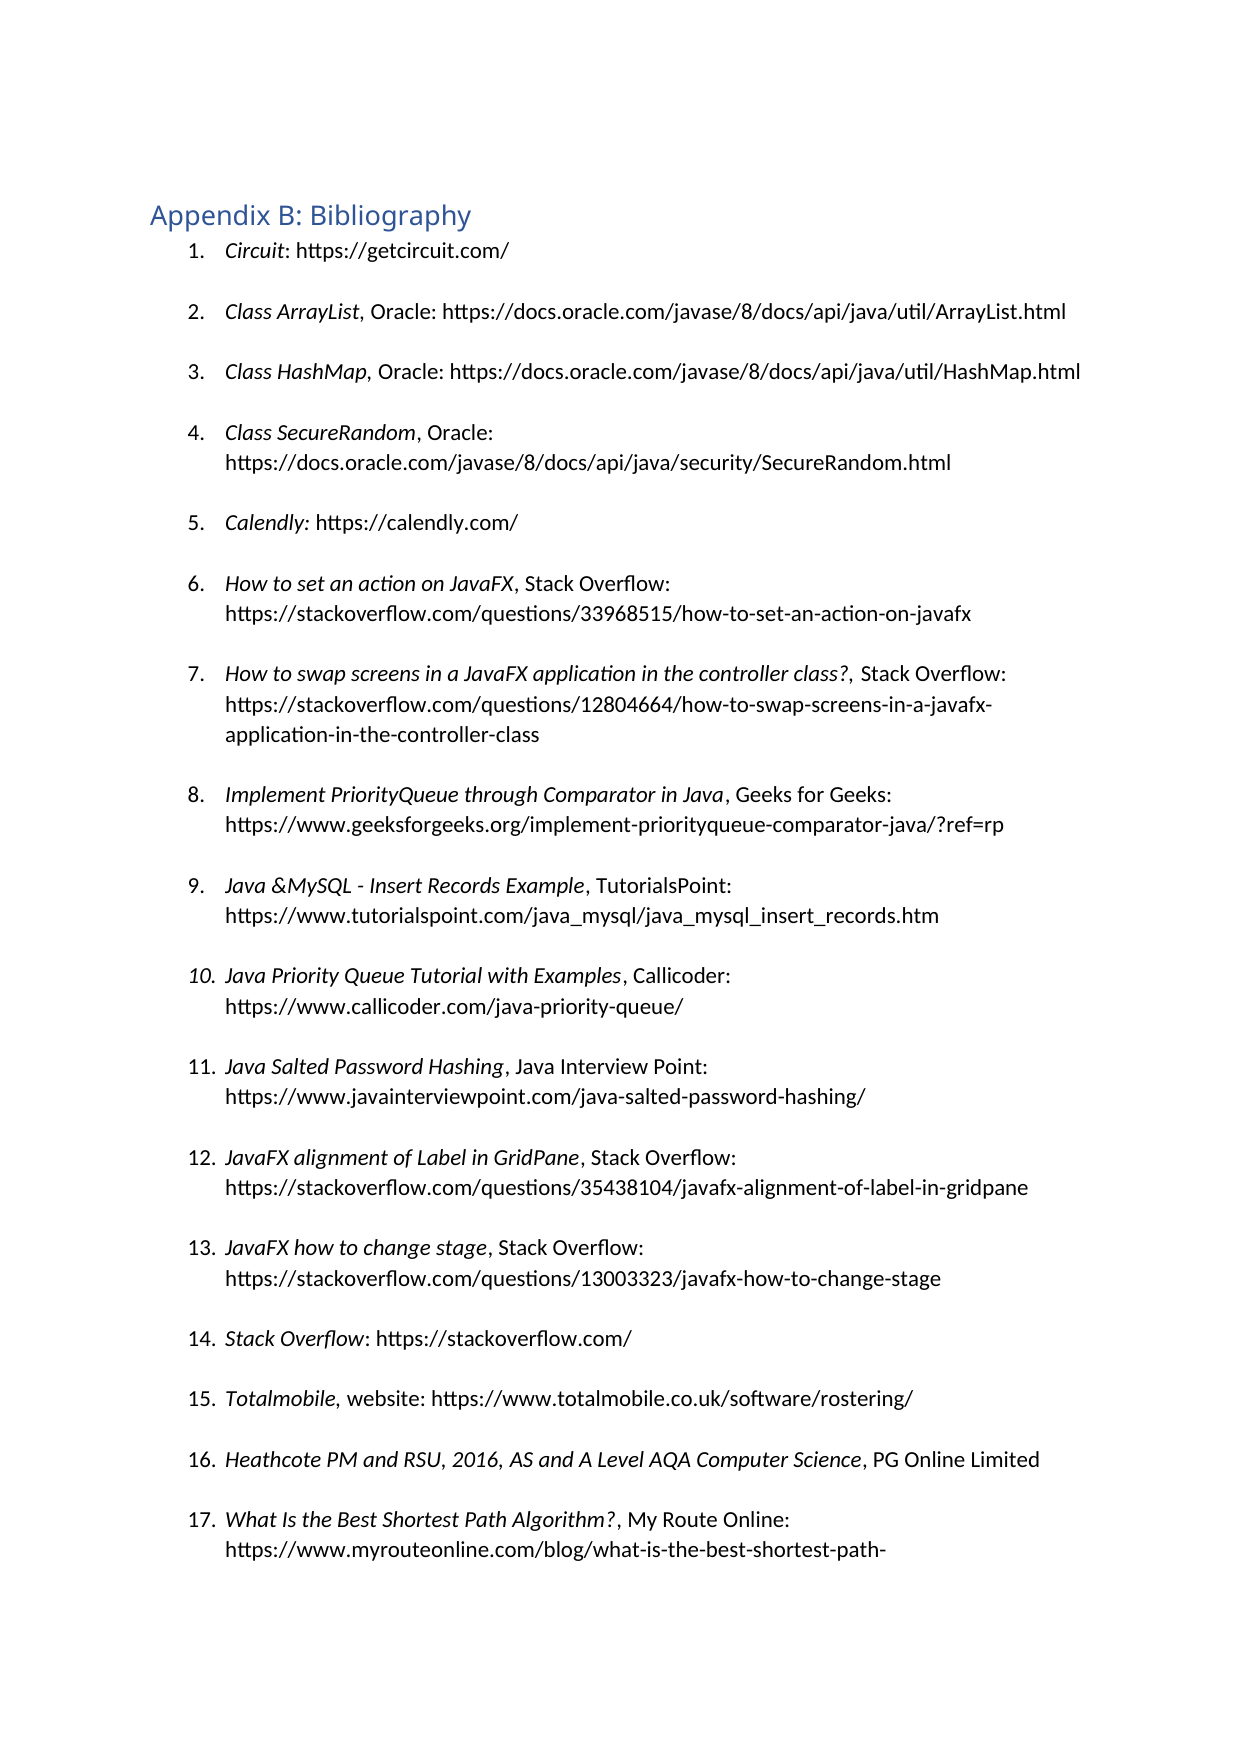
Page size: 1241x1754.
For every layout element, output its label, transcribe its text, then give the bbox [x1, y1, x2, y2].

list Class HashMap, Oracle: https://docs.oracle.com/javase/8/docs/api/java/util/HashMap.html [187, 357, 1090, 416]
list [187, 1505, 1090, 1564]
list How to set an action on JavaFX, Stack Overflow: https://stackoverflow.com/questions/33968515/how-to-set-an-action-on-javafx [187, 569, 1090, 657]
list Totalmobile, website: https://www.totalmobile.co.uk/software/rostering/ [187, 1384, 1090, 1443]
list Implement PriorityQueue through Comparator in Java, Geeks for Geeks: https://www.geeksforgeeks.org/implement-priorityqueue-comparator-java/?ref=rp [187, 780, 1090, 869]
list Heathcote PM and RSU, 2016, AS and A Level AQA Computer Science, PG Online Limited [187, 1445, 1090, 1503]
list Java &MySQL - Insert Records Example, TutorialsPoint: https://www.tutorialspoint.com/java_mysql/java_mysql_insert_records.htm [187, 871, 1090, 959]
list JavaFX how to change stage, Stack Overflow: https://stackoverflow.com/questions/13003323/javafx-how-to-change-stage [187, 1233, 1090, 1322]
list JavaFX alignment of Label in GridPane, Stack Overflow: https://stackoverflow.com/questions/35438104/javafx-alignment-of-label-in-gridpane [187, 1143, 1090, 1231]
subtitle Appendix B: Bibliography [150, 197, 1090, 234]
list Java Salted Password Hashing, Java Interview Point: https://www.javainterviewpoint.com/java-salted-password-hashing/ [187, 1052, 1090, 1141]
list Stack Overflow: https://stackoverflow.com/ [187, 1324, 1090, 1382]
list Calendly: https://calendly.com/ [187, 508, 1090, 567]
list Circuit: https://getcircuit.com/ [187, 237, 1090, 295]
list Class SecureRandom, Oracle: https://docs.oracle.com/javase/8/docs/api/java/security/SecureRandom.html [187, 418, 1090, 506]
list How to swap screens in a JavaFX application in the controller class?, Stack Overflow: https://stackoverflow.com/questions/12804664/how-to-swap-screens-in-a-javafx-application-in-the-controller-class [187, 659, 1090, 778]
list Java Priority Queue Tutorial with Examples, Callicoder: https://www.callicoder.com/java-priority-queue/ [187, 962, 1090, 1050]
list Class ArrayList, Oracle: https://docs.oracle.com/javase/8/docs/api/java/util/ArrayList.html [187, 297, 1090, 355]
